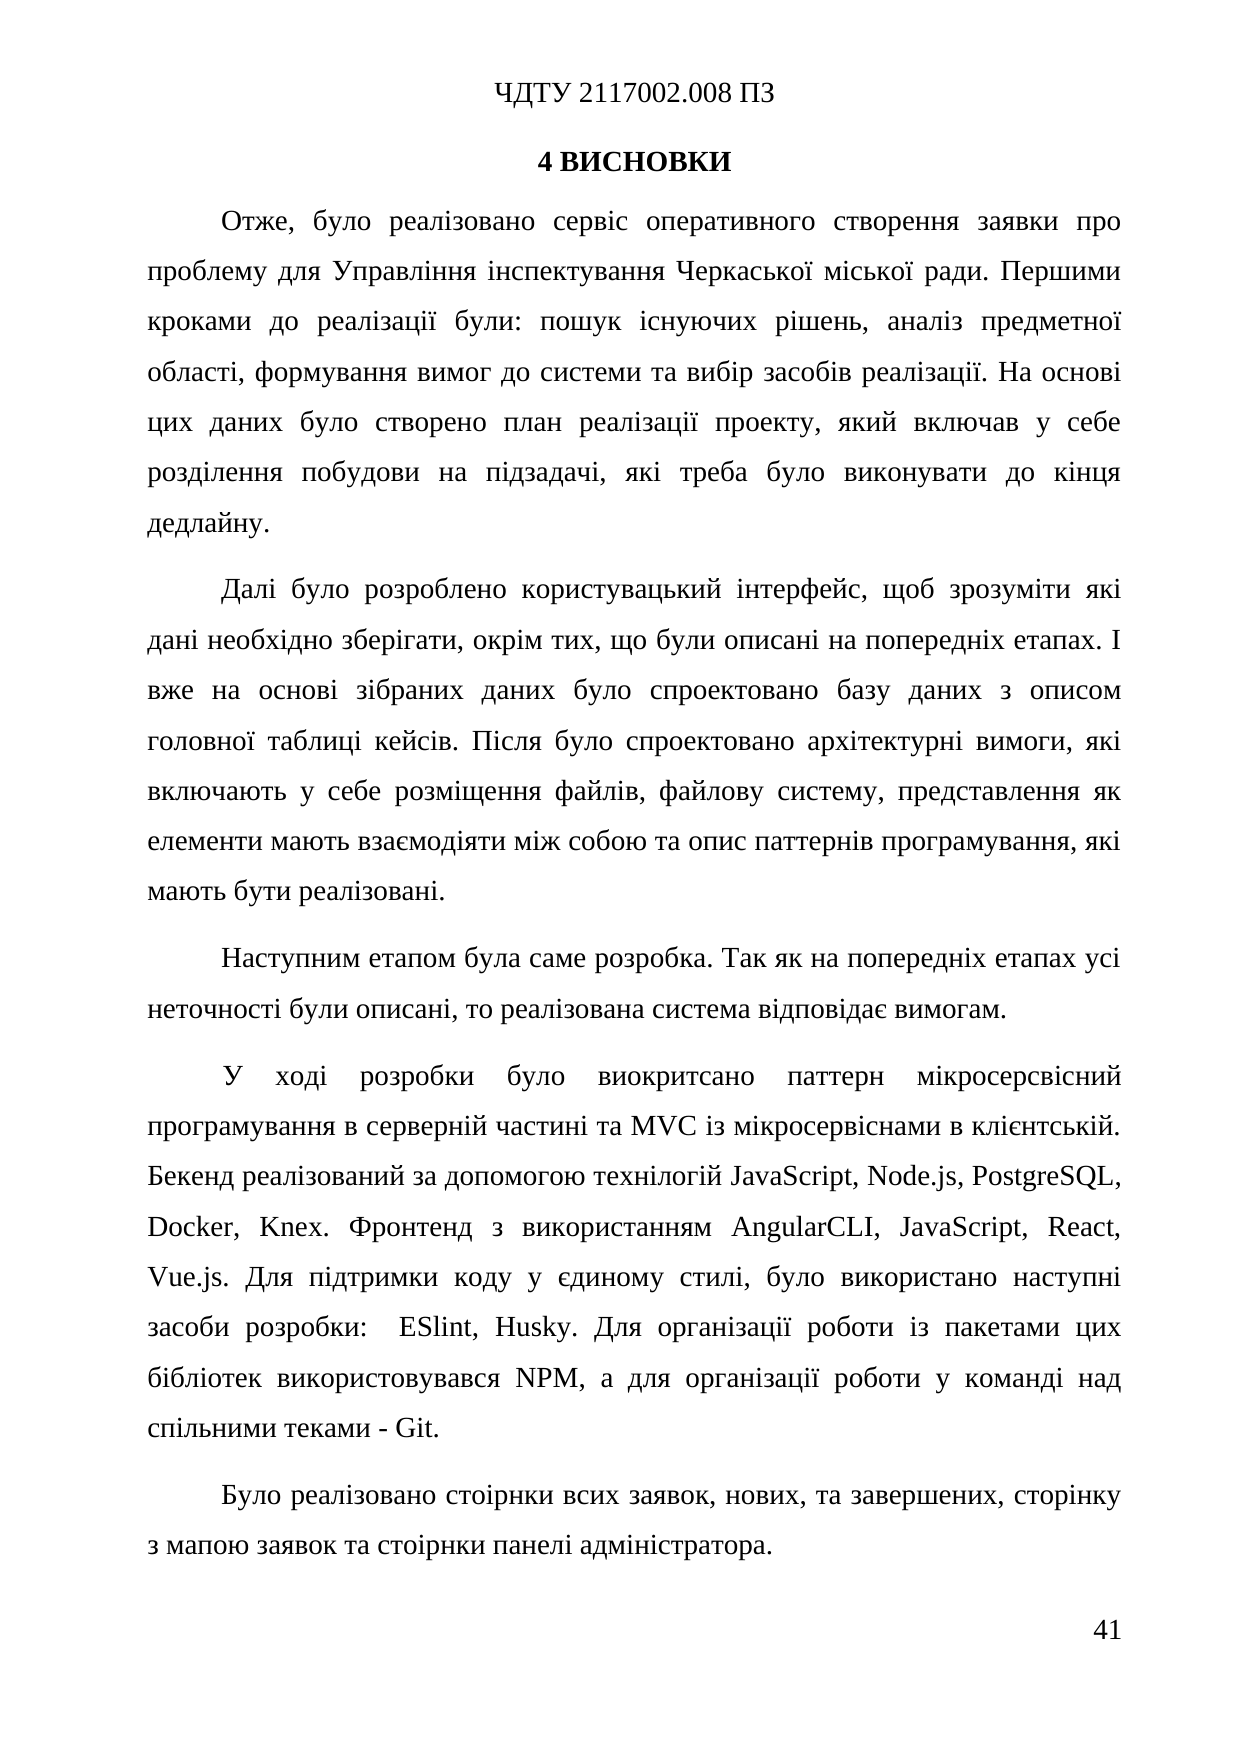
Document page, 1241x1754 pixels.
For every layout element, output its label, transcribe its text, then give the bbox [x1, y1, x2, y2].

text Було реалізовано стоірнки всих заявок, нових, та завершених, сторінку з мапою заявок та стоірнки панелі адміністратора. [147, 1477, 1122, 1561]
text У ході розробки було виокритсано паттерн мікросерсвісний програмування в серверній частині та MVC із мікросервіснами в клієнтській. Бекенд реалізований за допомогою технілогій JavaScript, Node.js, PostgreSQL, Docker, Knex. Фронтенд з використанням AngularCLI, JavaScript, React, Vue.js. Для підтримки коду у єдиному стилі, було використано наступні засоби розробки: ESlint, Husky. Для організації роботи із пакетами цих бібліотек використовувався NPM, а для організації роботи у команді над спільними теками - Git. [147, 1058, 1122, 1443]
text Наступним етапом була саме розробка. Так як на попередніх етапах усі неточності були описані, то реалізована система відповідає вимогам. [147, 941, 1122, 1024]
text Отже, було реалізовано сервіс оперативного створення заявки про проблему для Управління інспектування Черкаської міської ради. Першими кроками до реалізації були: пошук існуючих рішень, аналіз предметної області, формування вимог до системи та вибір засобів реалізації. На основі цих даних було створено план реалізації проекту, який включав у себе розділення побудови на підзадачі, які треба було виконувати до кінця дедлайну. [147, 203, 1122, 538]
text Далі було розроблено користувацький інтерфейс, щоб зрозуміти які дані необхідно зберігати, окрім тих, що були описані на попередніх етапах. І вже на основі зібраних даних було спроектовано базу даних з описом головної таблиці кейсів. Після було спроектовано архітектурні вимоги, які включають у себе розміщення файлів, файлову систему, представлення як елементи мають взаємодіяти між собою та опис паттернів програмування, які мають бути реалізовані. [147, 572, 1122, 907]
subtitle ВИСНОВКИ [147, 144, 1122, 178]
